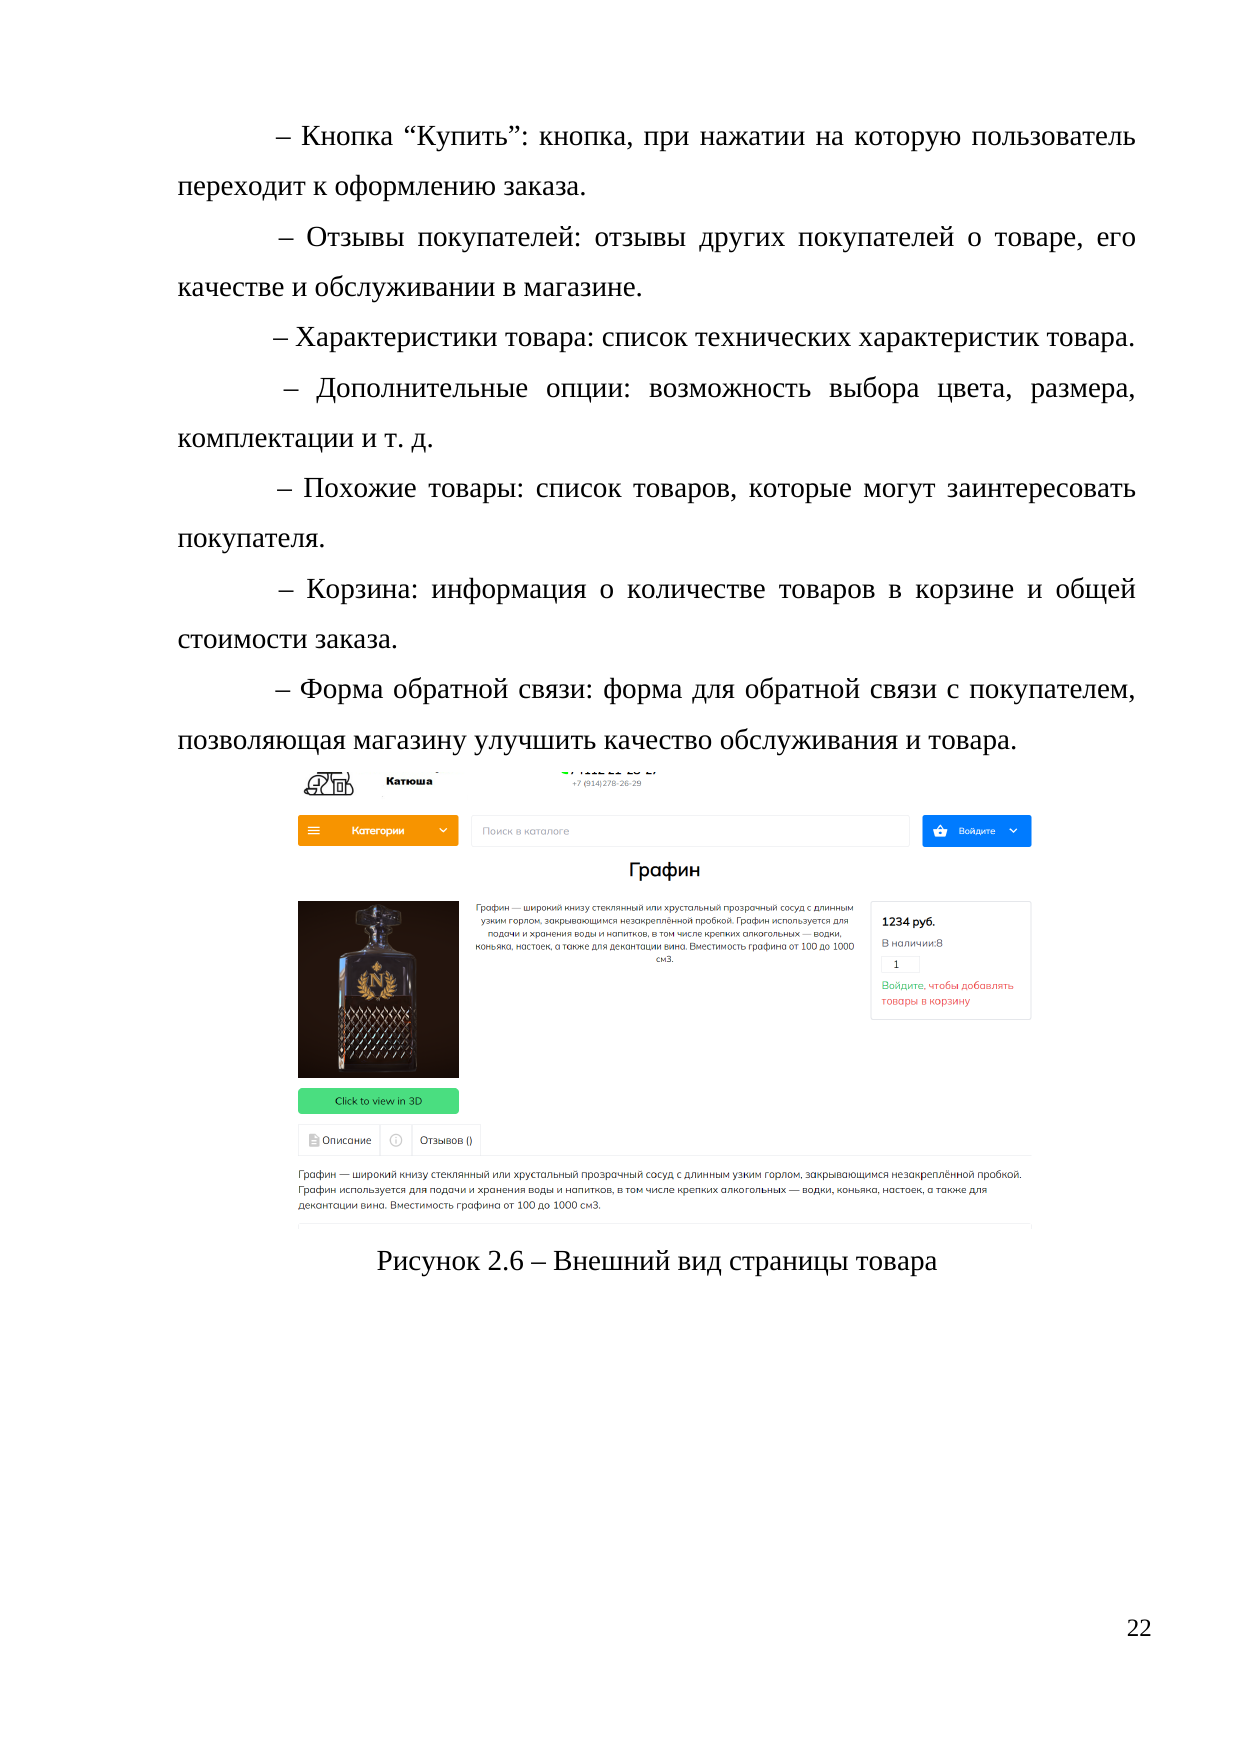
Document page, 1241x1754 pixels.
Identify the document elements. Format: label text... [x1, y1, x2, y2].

text – Форма обратной связи: форма для обратной связи с покупателем, позволяющая магазину улучшить качество обслуживания и товара. [177, 672, 1137, 755]
picture [177, 772, 1152, 1229]
text – Дополнительные опции: возможность выбора цвета, размера, комплектации и т. д. [177, 370, 1137, 453]
text – Корзина: информация о количестве товаров в корзине и общей стоимости заказа. [177, 571, 1137, 655]
text – Отзывы покупателей: отзывы других покупателей о товаре, его качестве и обслуживании в магазине. [177, 219, 1137, 303]
text – Похожие товары: список товаров, которые могут заинтересовать покупателя. [177, 470, 1137, 554]
text – Характеристики товара: список технических характеристик товара. [177, 319, 1137, 353]
text Рисунок 2.6 – Внешний вид страницы товара [177, 1243, 1137, 1276]
text – Кнопка “Купить”: кнопка, при нажатии на которую пользователь переходит к оформлению заказа. [177, 118, 1137, 202]
